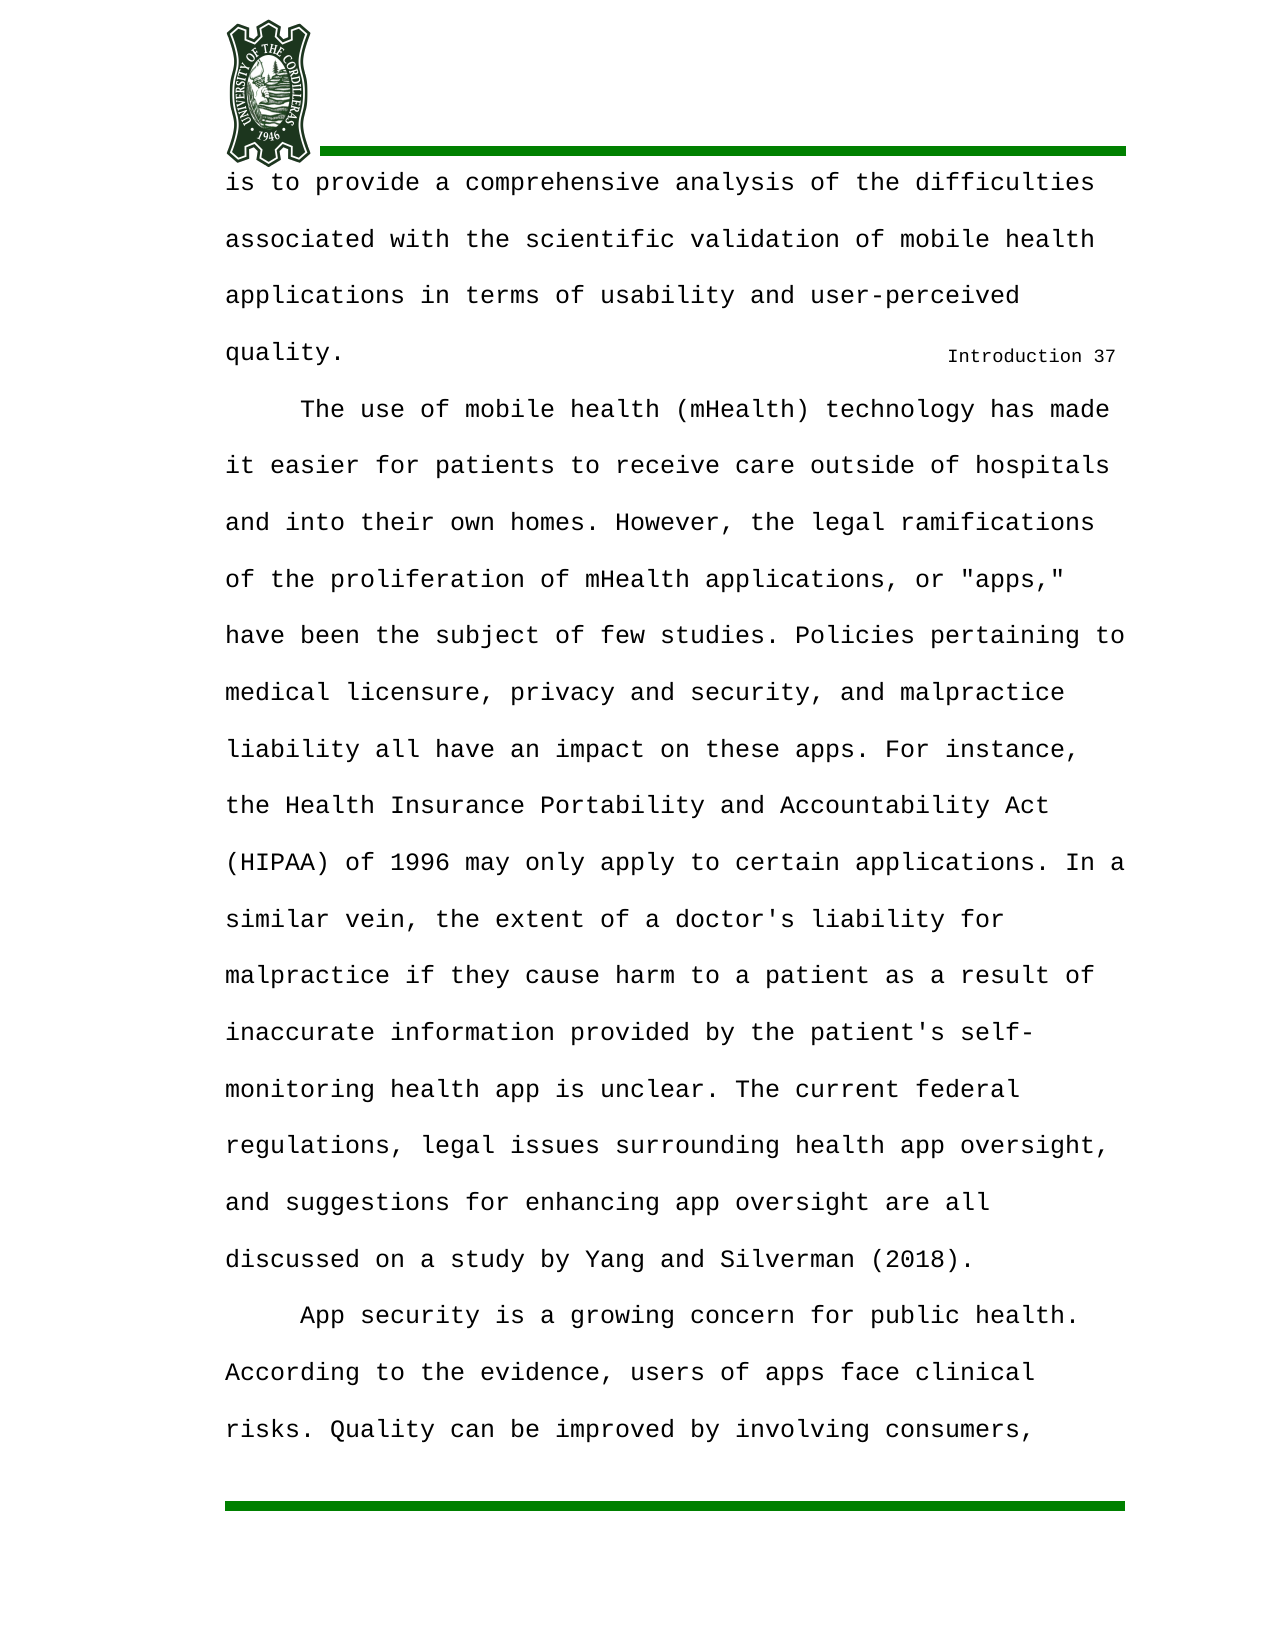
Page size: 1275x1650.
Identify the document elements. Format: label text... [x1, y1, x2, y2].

text The use of mobile health (mHealth) technology has made it easier for patients to receive care outside of hospitals and into their own homes. However, the legal ramifications of the proliferation of mHealth applications, or "apps," have been the subject of few studies. Policies pertaining to medical licensure, privacy and security, and malpractice liability all have an impact on these apps. For instance, the Health Insurance Portability and Accountability Act (HIPAA) of 1996 may only apply to certain applications. In a similar vein, the extent of a doctor's liability for malpractice if they cause harm to a patient as a result of inaccurate information provided by the patient's self-monitoring health app is unclear. The current federal regulations, legal issues surrounding health app oversight, and suggestions for enhancing app oversight are all discussed on a study by Yang and Silverman (2018). [225, 396, 1125, 1274]
picture [225, 19, 312, 170]
